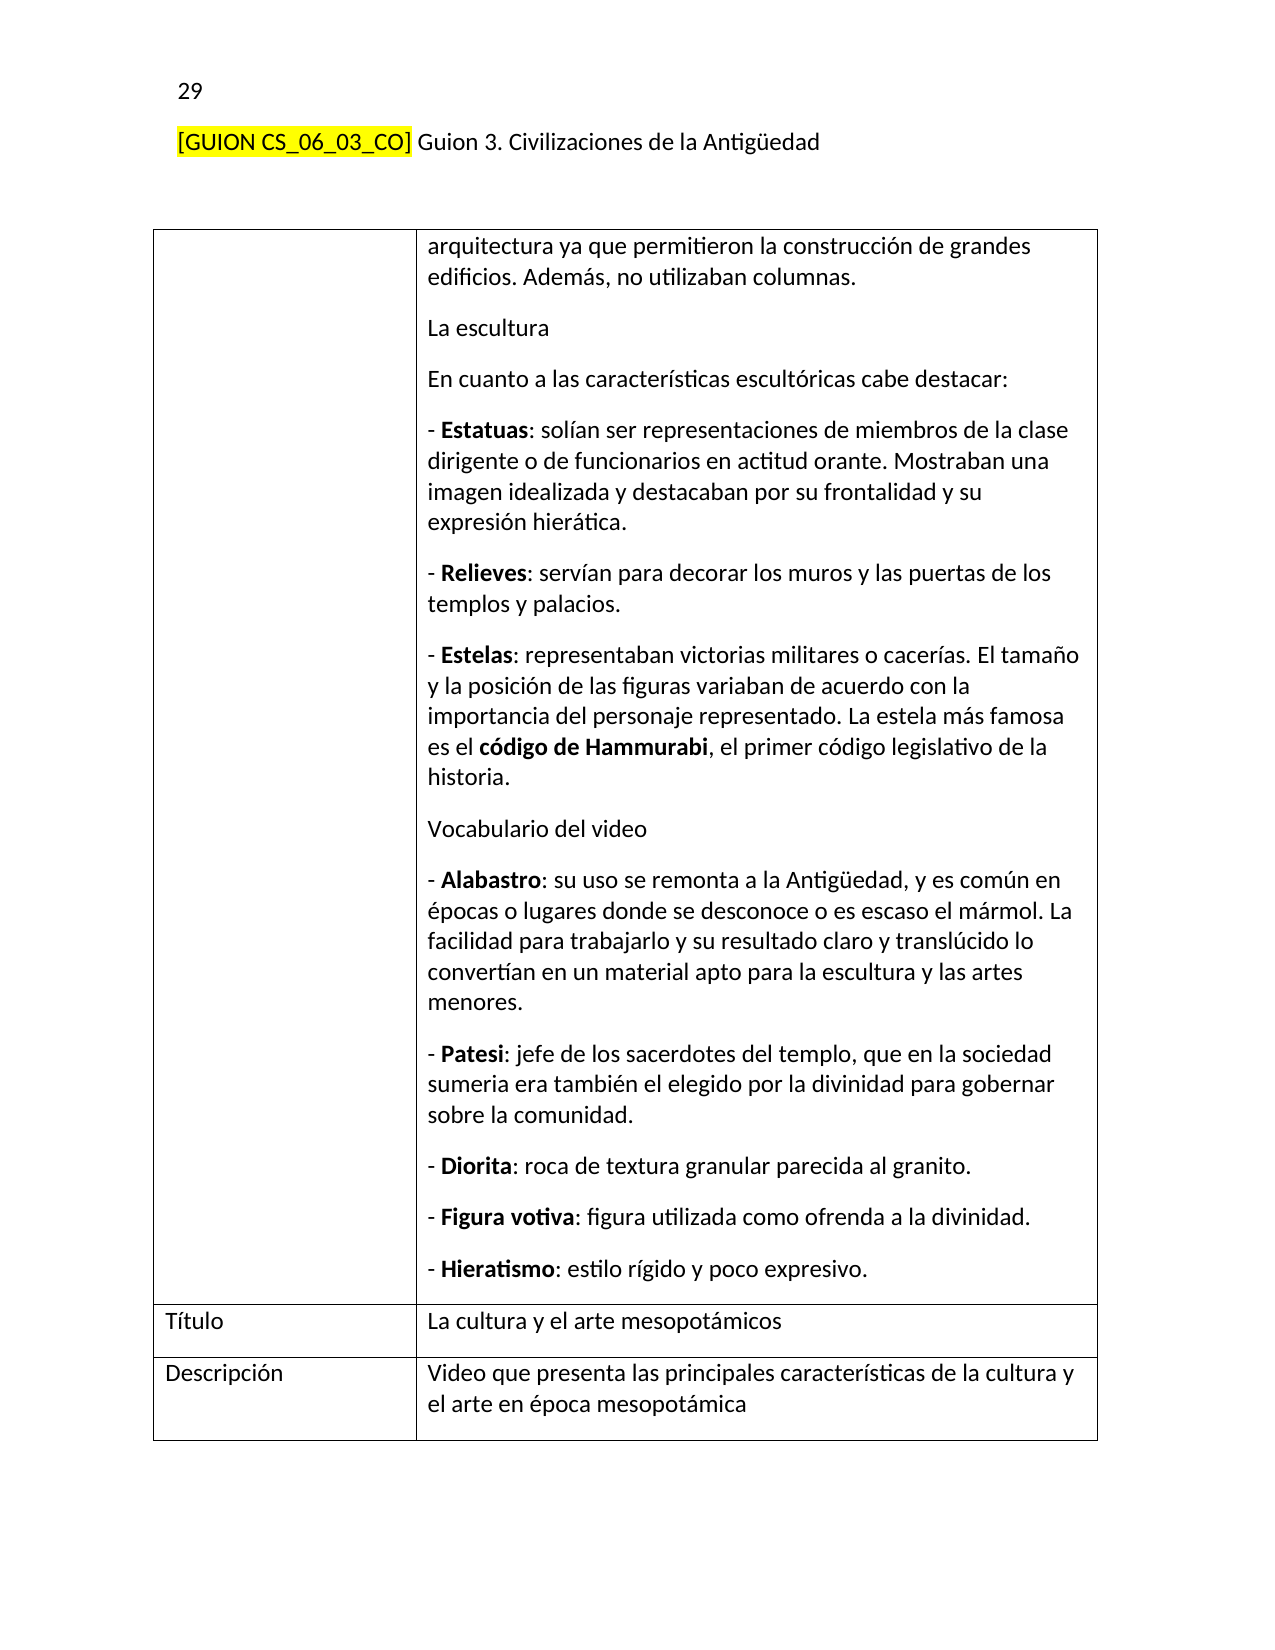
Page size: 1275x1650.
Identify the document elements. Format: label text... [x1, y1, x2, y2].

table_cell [417, 230, 1097, 1304]
table_cell Título [154, 1305, 416, 1357]
table_cell La cultura y el arte mesopotámicos [417, 1305, 1097, 1357]
table_cell Video que presenta las principales características de la cultura y el arte en época mesopotámica [417, 1358, 1097, 1439]
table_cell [154, 230, 416, 1304]
table_cell Descripción [154, 1358, 416, 1439]
